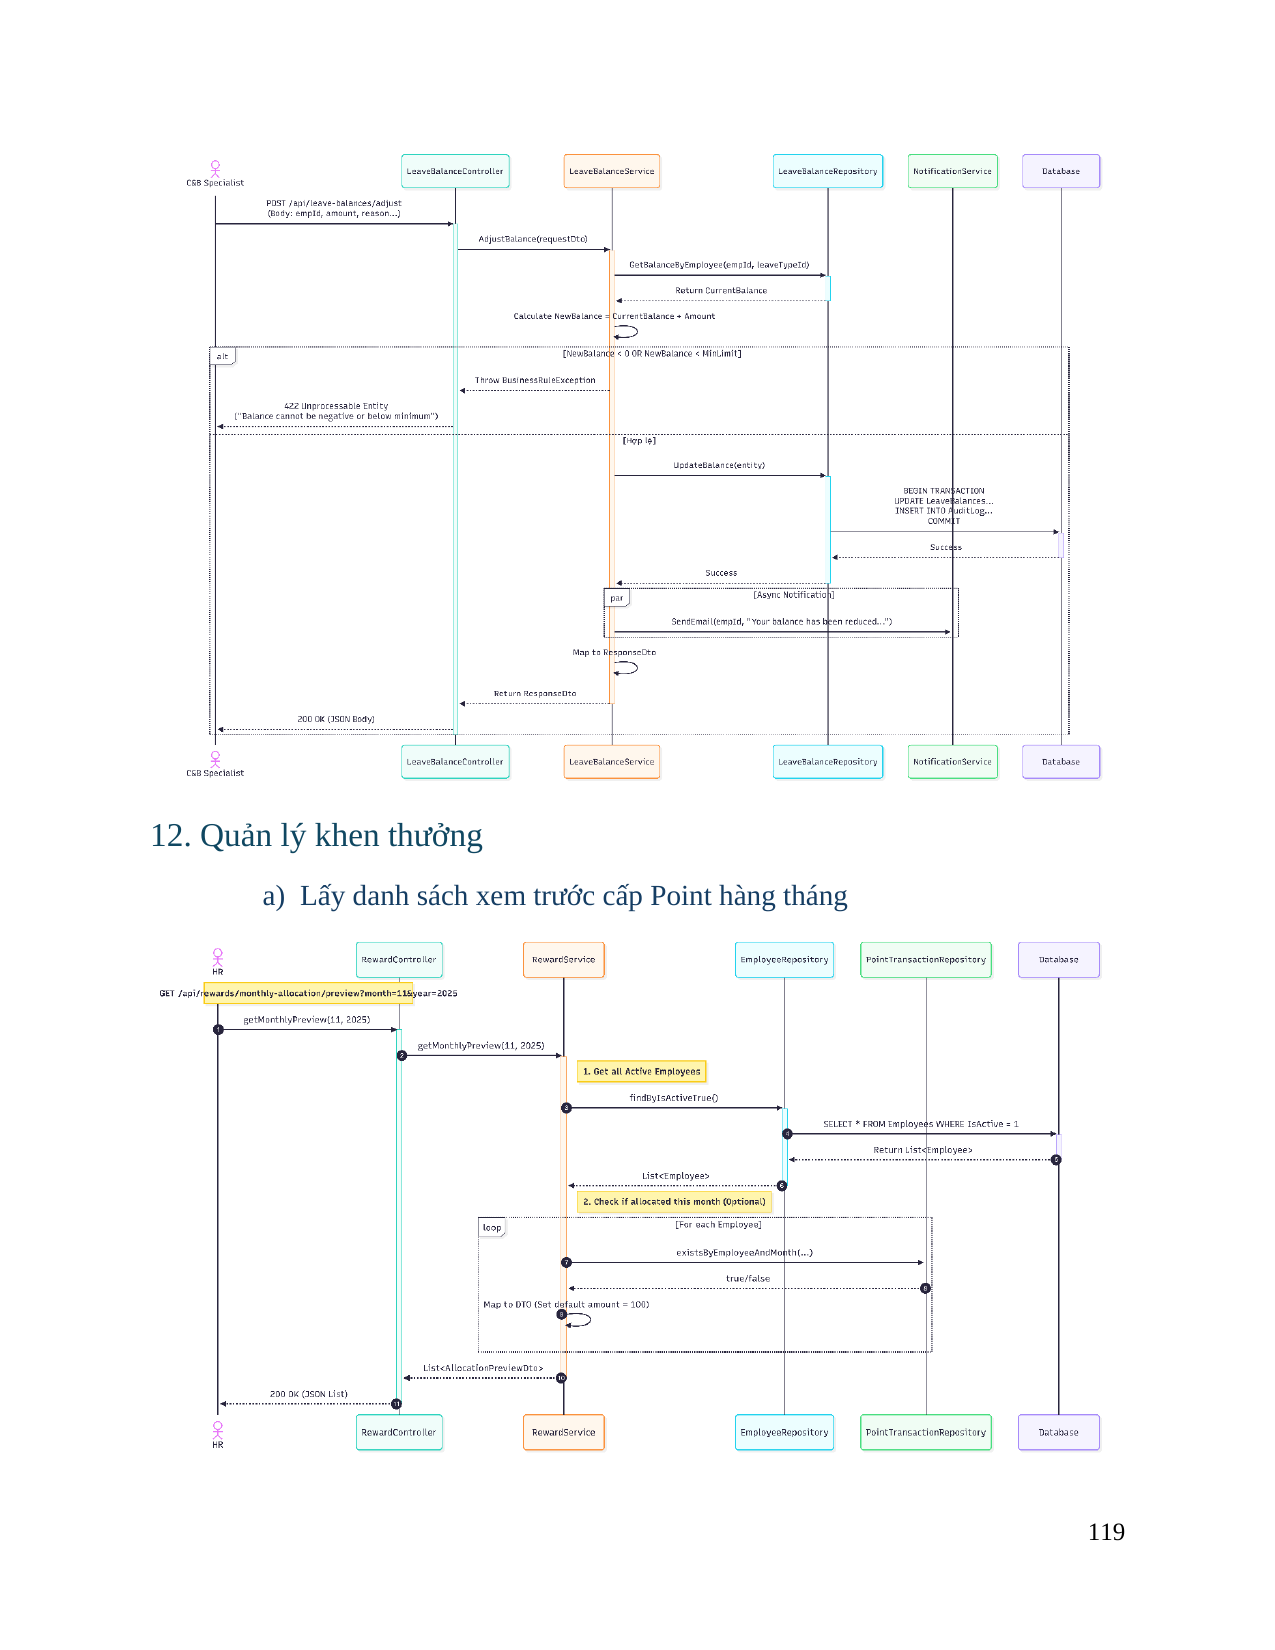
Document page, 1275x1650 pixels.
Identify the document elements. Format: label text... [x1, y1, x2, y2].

picture [150, 937, 1125, 1472]
list Lấy danh sách xem trước cấp Point hàng tháng [262, 878, 1125, 912]
picture [150, 150, 1125, 799]
subtitle 12. Quản lý khen thưởng [150, 815, 1125, 853]
